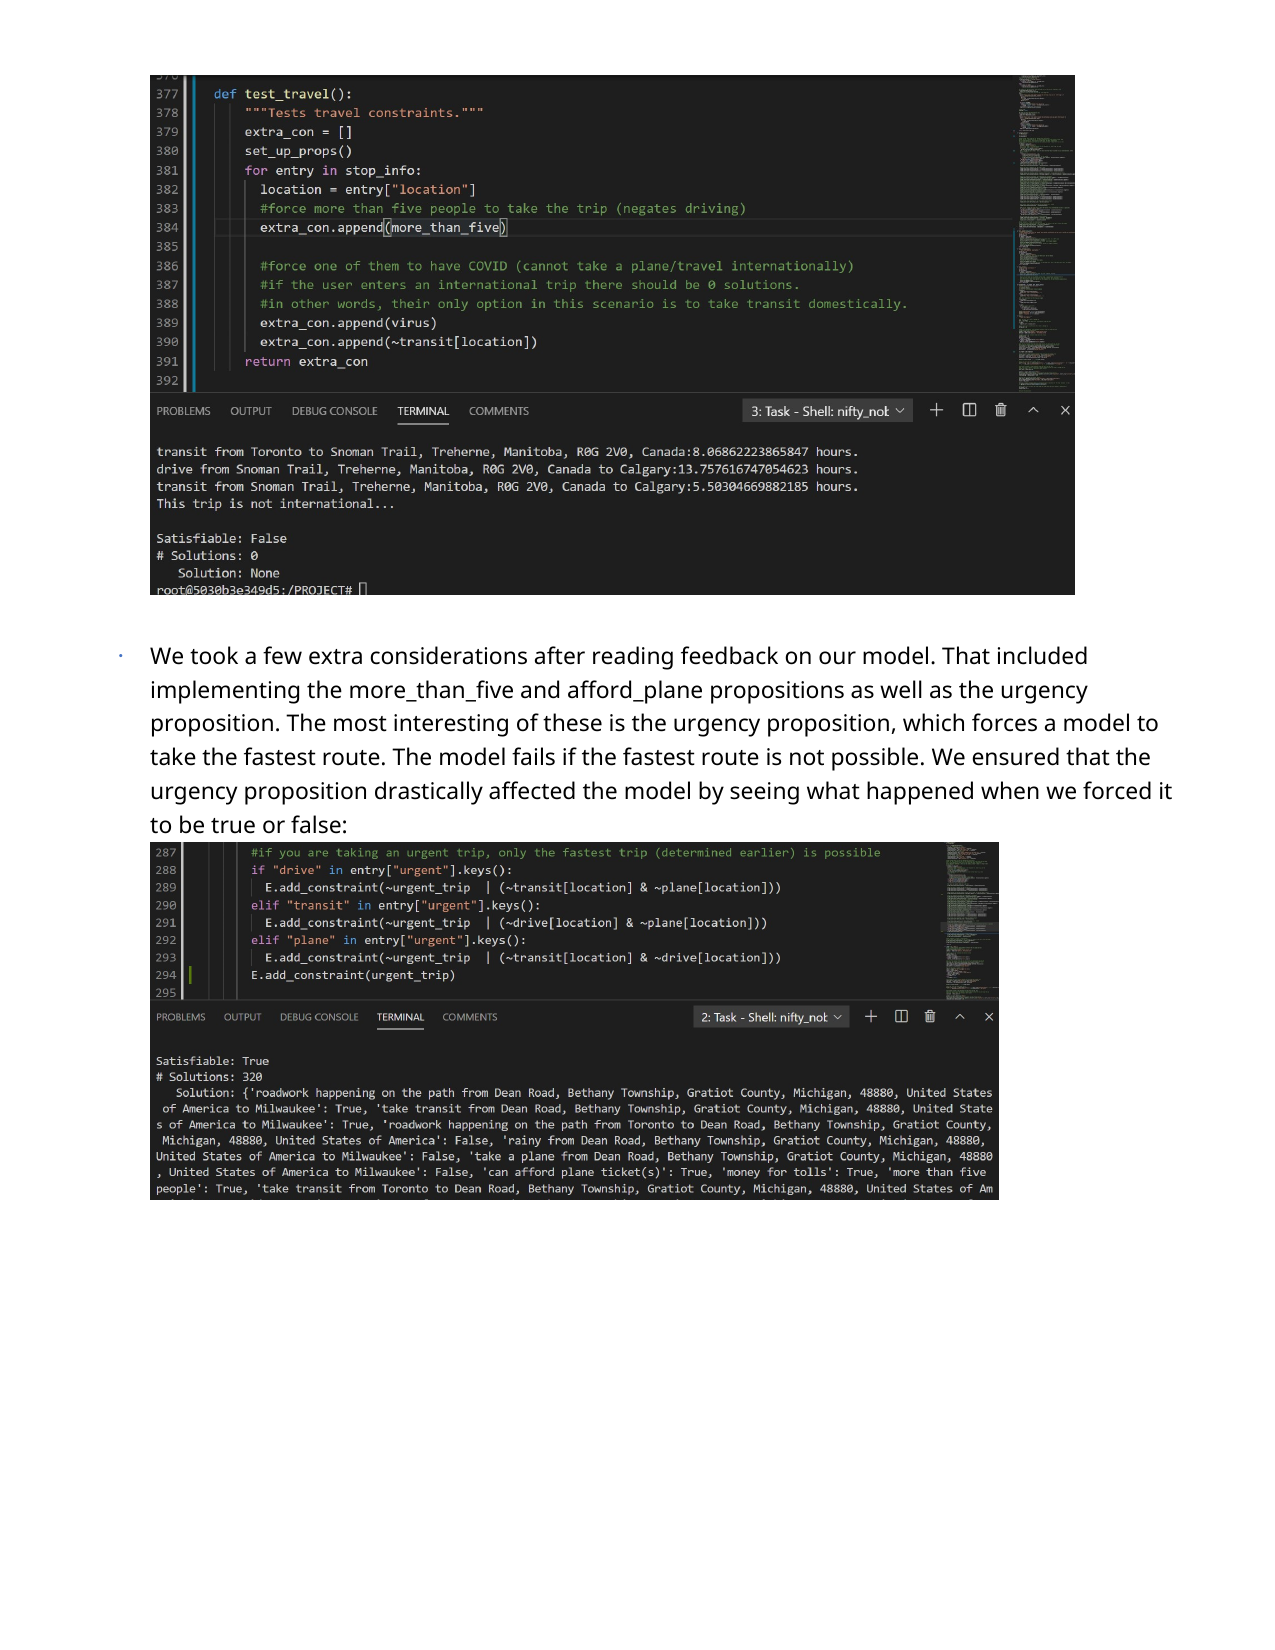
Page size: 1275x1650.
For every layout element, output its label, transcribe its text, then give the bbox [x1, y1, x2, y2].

picture [150, 75, 1075, 595]
list We took a few extra considerations after reading feedback on our model. That included implementing the more_than_five and afford_plane propositions as well as the urgency proposition. The most interesting of these is the urgency proposition, which forces a model to take the fastest route. The model fails if the fastest route is not possible. We ensured that the urgency proposition drastically affected the model by seeing what happened when we forced it to be true or false: [112, 640, 1200, 840]
picture [150, 842, 999, 1200]
